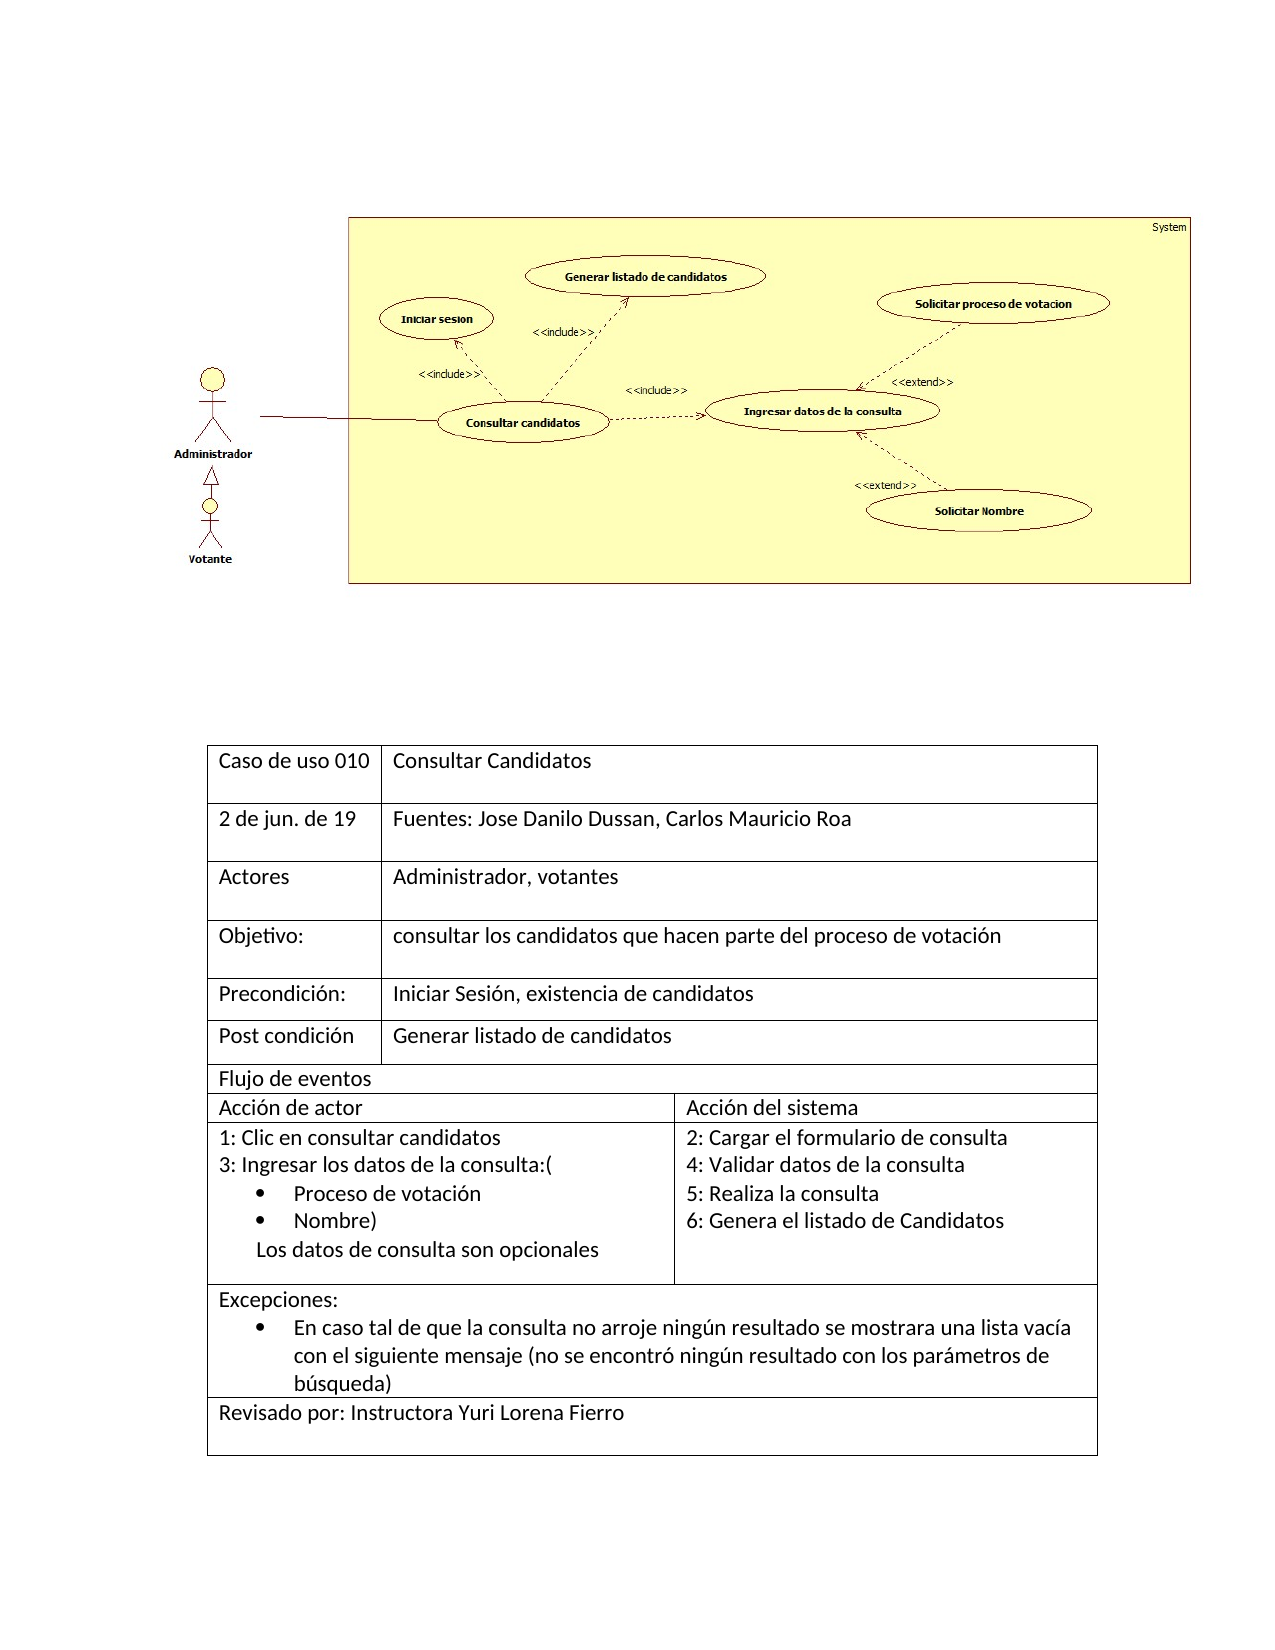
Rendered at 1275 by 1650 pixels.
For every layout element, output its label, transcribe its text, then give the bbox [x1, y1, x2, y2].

table_cell 2: Cargar el formulario de consulta 4: Validar datos de la consulta 5: Realiza la consulta 6: Genera el listado de Candidatos [675, 1123, 1097, 1284]
table_cell Fuentes: Jose Danilo Dussan, Carlos Mauricio Roa [382, 804, 1097, 861]
table_cell Acción de actor [208, 1094, 674, 1122]
table_cell Flujo de eventos [208, 1065, 1097, 1092]
table_cell Generar listado de candidatos [382, 1021, 1097, 1063]
table_cell consultar los candidatos que hacen parte del proceso de votación [382, 921, 1097, 978]
table_cell Precondición: [208, 979, 381, 1020]
table_cell Administrador, votantes [382, 862, 1097, 920]
table_cell Iniciar Sesión, existencia de candidatos [382, 979, 1097, 1020]
table_cell Excepciones: En caso tal de que la consulta no arroje ningún resultado se mostrara una lista vacía con el siguiente mensaje (no se encontró ningún resultado con los parámetros de búsqueda) [208, 1285, 1097, 1397]
table_header Consultar Candidatos [382, 746, 1097, 803]
table_header Caso de uso 010 [208, 746, 381, 803]
table_cell Objetivo: [208, 921, 381, 978]
table_cell Acción del sistema [675, 1094, 1097, 1122]
table_cell Revisado por: Instructora Yuri Lorena Fierro [208, 1398, 1097, 1455]
picture [145, 197, 1204, 601]
table_cell Actores [208, 862, 381, 920]
table_cell Post condición [208, 1021, 381, 1063]
table_cell 2 de jun. de 19 [208, 804, 381, 861]
table_cell 1: Clic en consultar candidatos 3: Ingresar los datos de la consulta:( Proceso de votación Nombre) Los datos de consulta son opcionales [208, 1123, 674, 1284]
